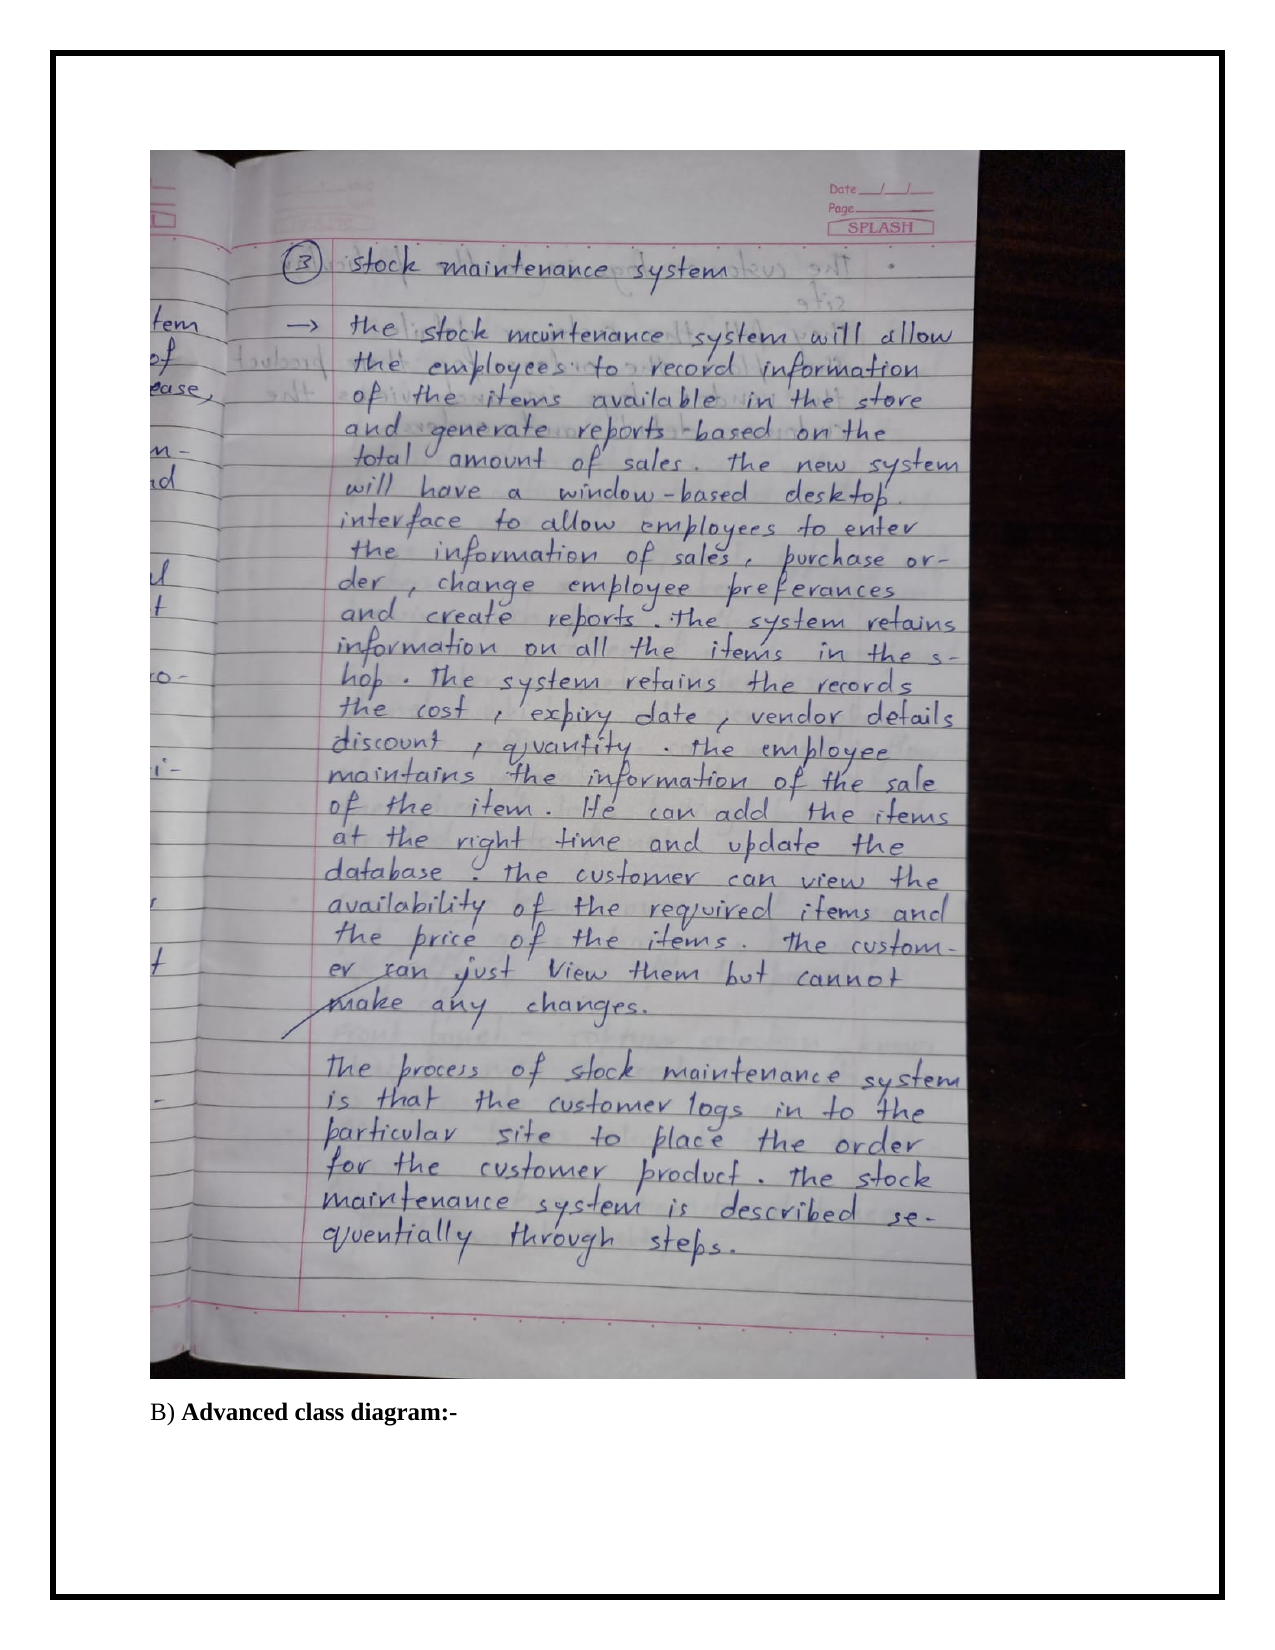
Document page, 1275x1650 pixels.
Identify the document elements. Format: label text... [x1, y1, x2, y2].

text B) Advanced class diagram:- [150, 1397, 1125, 1426]
picture [150, 150, 1125, 1379]
